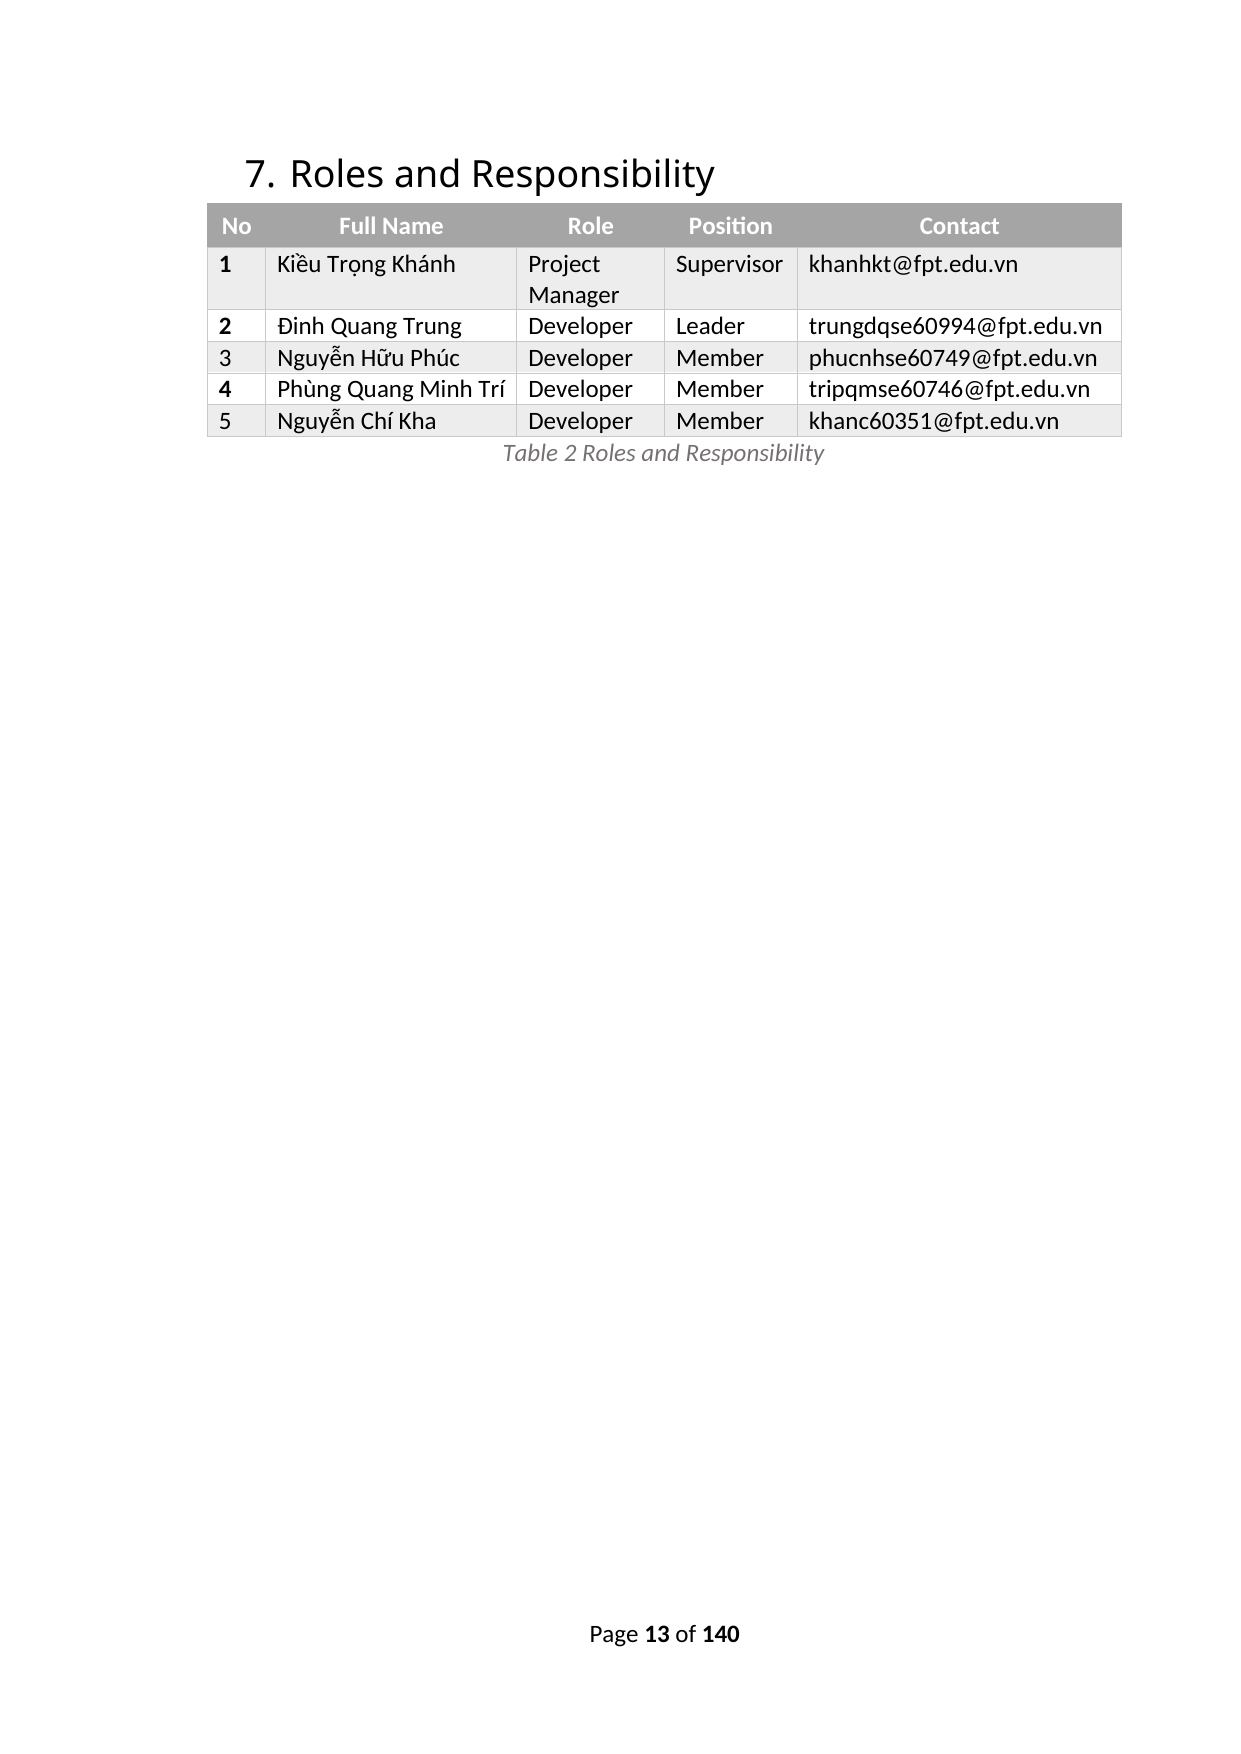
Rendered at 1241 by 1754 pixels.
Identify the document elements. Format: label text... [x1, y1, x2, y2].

text Table 2 Roles and Responsibility [207, 437, 1122, 467]
table_cell 3 [208, 342, 265, 372]
table_cell Leader [665, 310, 797, 341]
table_cell Supervisor [665, 248, 797, 309]
table_header Contact [798, 204, 1121, 247]
table_cell Member [665, 405, 797, 436]
table_cell 1 [208, 248, 265, 309]
table_header Full Name [266, 204, 516, 247]
table_cell Developer [517, 342, 664, 372]
table_cell 2 [208, 310, 265, 341]
table_cell Member [665, 374, 797, 404]
table_header Position [665, 204, 797, 247]
table_cell phucnhse60749@fpt.edu.vn [798, 342, 1121, 372]
table_header No [208, 204, 265, 247]
table_cell Đinh Quang Trung [266, 310, 516, 341]
table_cell khanhkt@fpt.edu.vn [798, 248, 1121, 309]
table_cell Developer [517, 374, 664, 404]
table_cell Kiều Trọng Khánh [266, 248, 516, 309]
table_cell trungdqse60994@fpt.edu.vn [798, 310, 1121, 341]
table_cell Developer [517, 405, 664, 436]
table_cell Nguyễn Chí Kha [266, 405, 516, 436]
table_cell 5 [208, 405, 265, 436]
table_cell tripqmse60746@fpt.edu.vn [798, 374, 1121, 404]
table_cell 4 [208, 374, 265, 404]
table_cell khanc60351@fpt.edu.vn [798, 405, 1121, 436]
subtitle Roles and Responsibility [244, 148, 1122, 199]
table_cell Developer [517, 310, 664, 341]
table_cell Member [665, 342, 797, 372]
table_cell Project Manager [517, 248, 664, 309]
table_cell Nguyễn Hữu Phúc [266, 342, 516, 372]
table_header Role [517, 204, 664, 247]
table_cell Phùng Quang Minh Trí [266, 374, 516, 404]
